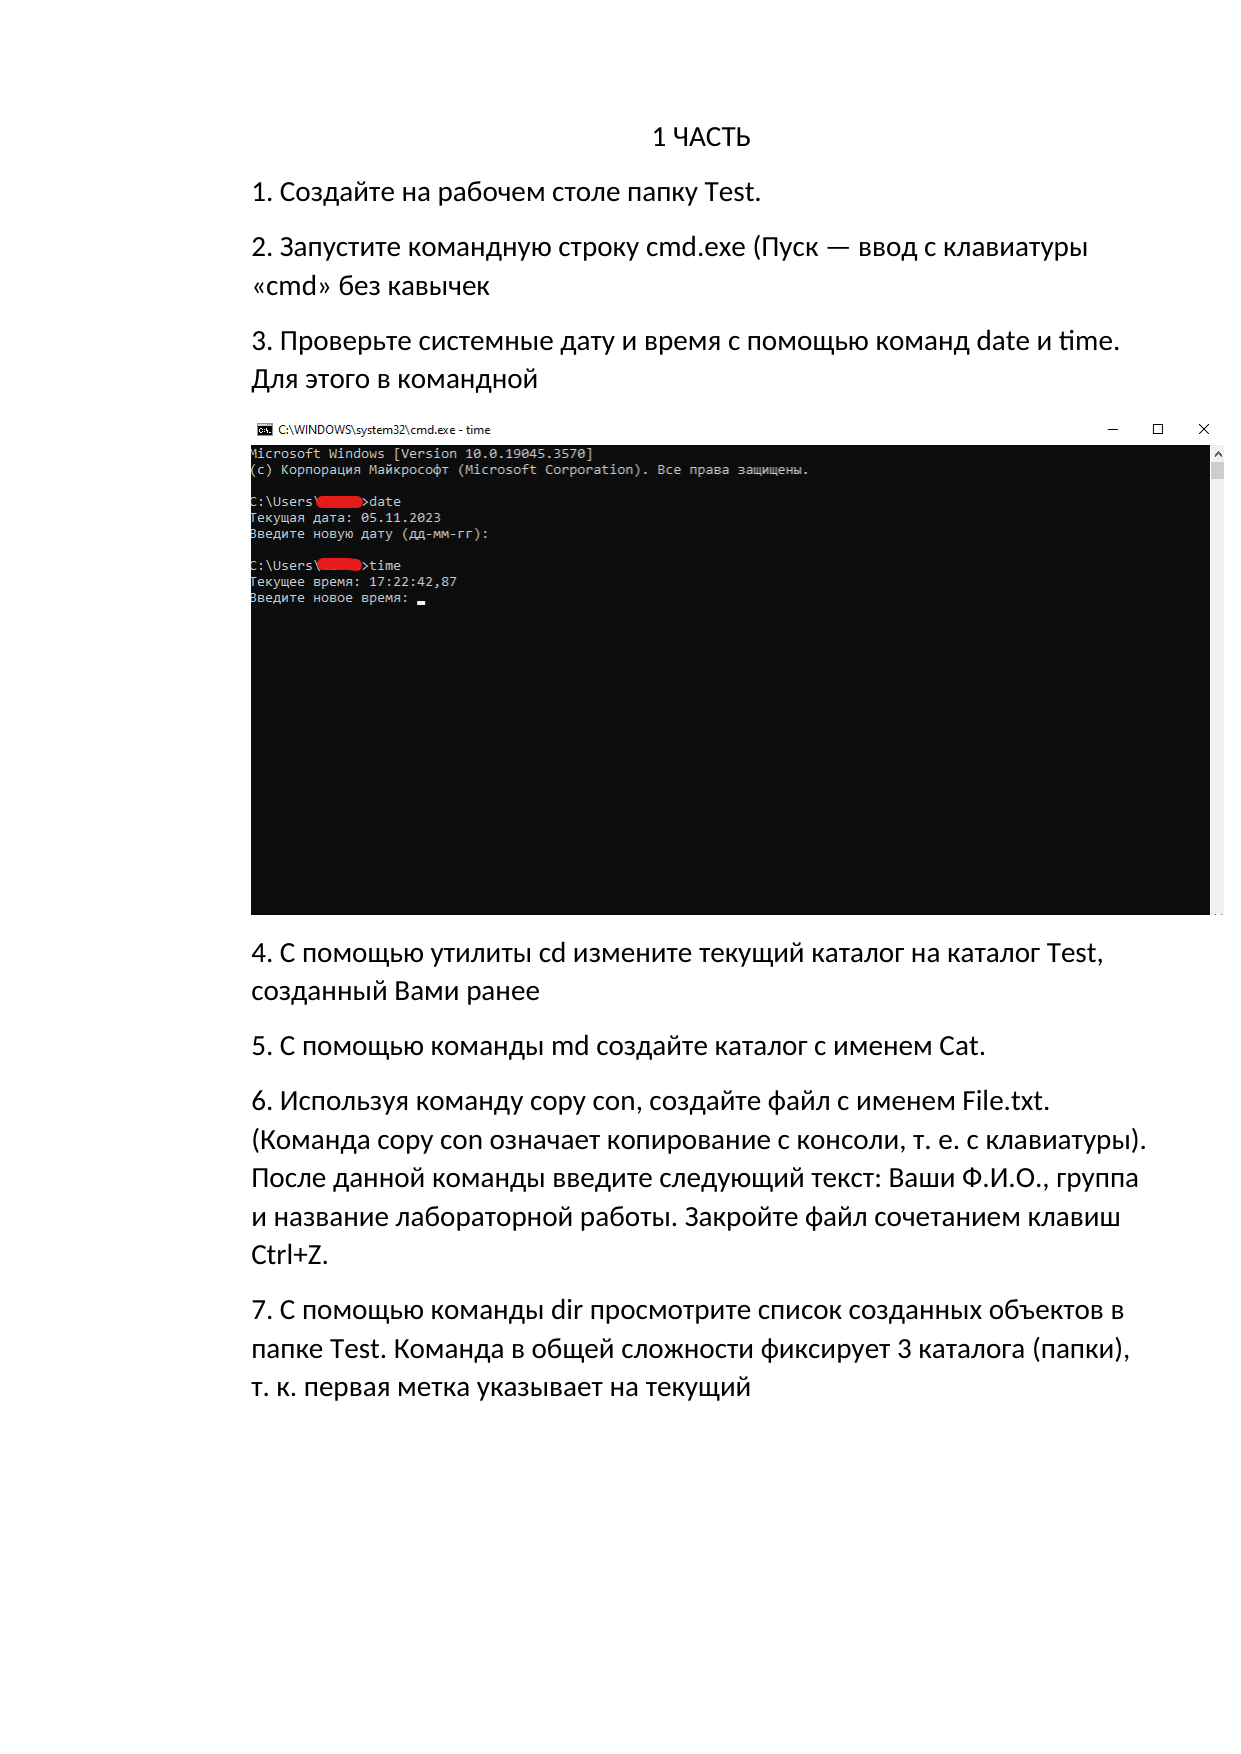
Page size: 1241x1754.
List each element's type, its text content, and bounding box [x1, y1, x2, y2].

text 7. С помощью команды dir просмотрите список созданных объектов в папке Test. Команда в общей сложности фиксирует 3 каталога (папки), т. к. первая метка указывает на текущий [251, 1291, 1152, 1404]
text 6. Используя команду copy con, создайте файл с именем File.txt. (Команда copy con означает копирование с консоли, т. е. с клавиатуры). После данной команды введите следующий текст: Ваши Ф.И.О., группа и название лабораторной работы. Закройте файл сочетанием клавиш Ctrl+Z. [251, 1082, 1152, 1272]
text 3. Проверьте системные дату и время с помощью команд date и time. Для этого в командной [251, 322, 1152, 396]
picture [251, 415, 1224, 915]
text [251, 118, 1152, 154]
text 2. Запустите командную строку cmd.exe (Пуск — ввод с клавиатуры «cmd» без кавычек [251, 228, 1152, 302]
text 4. С помощью утилиты cd измените текущий каталог на каталог Test, созданный Вами ранее [251, 934, 1152, 1008]
text 5. С помощью команды md создайте каталог с именем Cat. [251, 1027, 1152, 1063]
text 1. Создайте на рабочем столе папку Test. [251, 173, 1152, 209]
